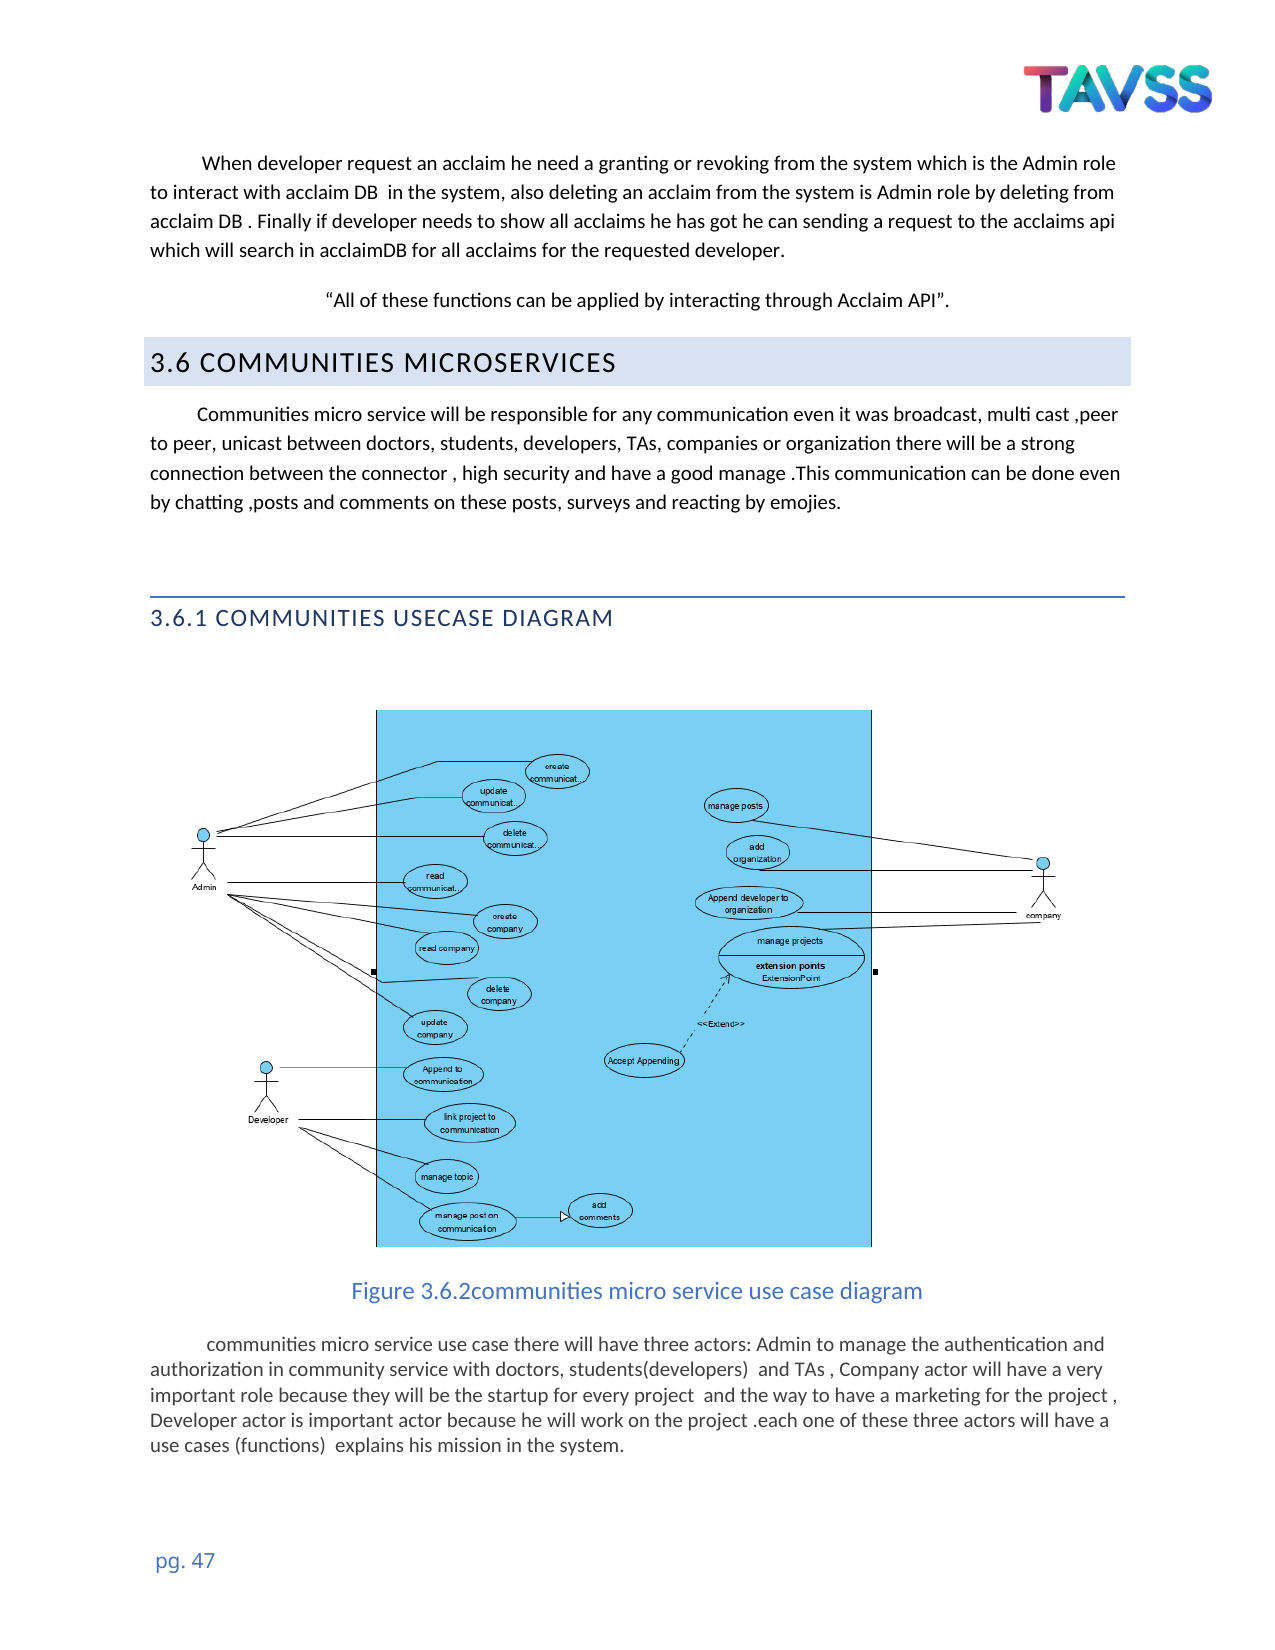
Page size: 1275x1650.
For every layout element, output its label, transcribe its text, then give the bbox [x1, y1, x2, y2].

text “All of these functions can be applied by interacting through Acclaim API”. [150, 287, 1125, 313]
text communities micro service use case there will have three actors: Admin to manage the authentication and authorization in community service with doctors, students(developers) and TAs , Company actor will have a very important role because they will be the startup for every project and the way to have a marketing for the project , Developer actor is important actor because he will work on the project .each one of these three actors will have a use cases (functions) explains his mission in the system. [150, 1331, 1125, 1458]
subtitle 3.6 Communities MicroServices [150, 344, 1125, 379]
text Communities micro service will be responsible for any communication even it was broadcast, multi cast ,peer to peer, unicast between doctors, students, developers, TAs, companies or organization there will be a strong connection between the connector , high security and have a good manage .This communication can be done even by chatting ,posts and comments on these posts, surveys and reacting by emojies. [150, 401, 1125, 514]
picture [1002, 41, 1236, 135]
text When developer request an acclaim he need a granting or revoking from the system which is the Admin role to interact with acclaim DB in the system, also deleting an acclaim from the system is Admin role by deleting from acclaim DB . Finally if developer needs to show all acclaims he has got he can sending a request to the acclaims api which will search in acclaimDB for all acclaims for the requested developer. [150, 150, 1125, 263]
subtitle 3.6.1 Communities usecase Diagram [150, 598, 1125, 632]
picture [150, 710, 1101, 1247]
text Figure 3.6.2communities micro service use case diagram [262, 1275, 1012, 1306]
